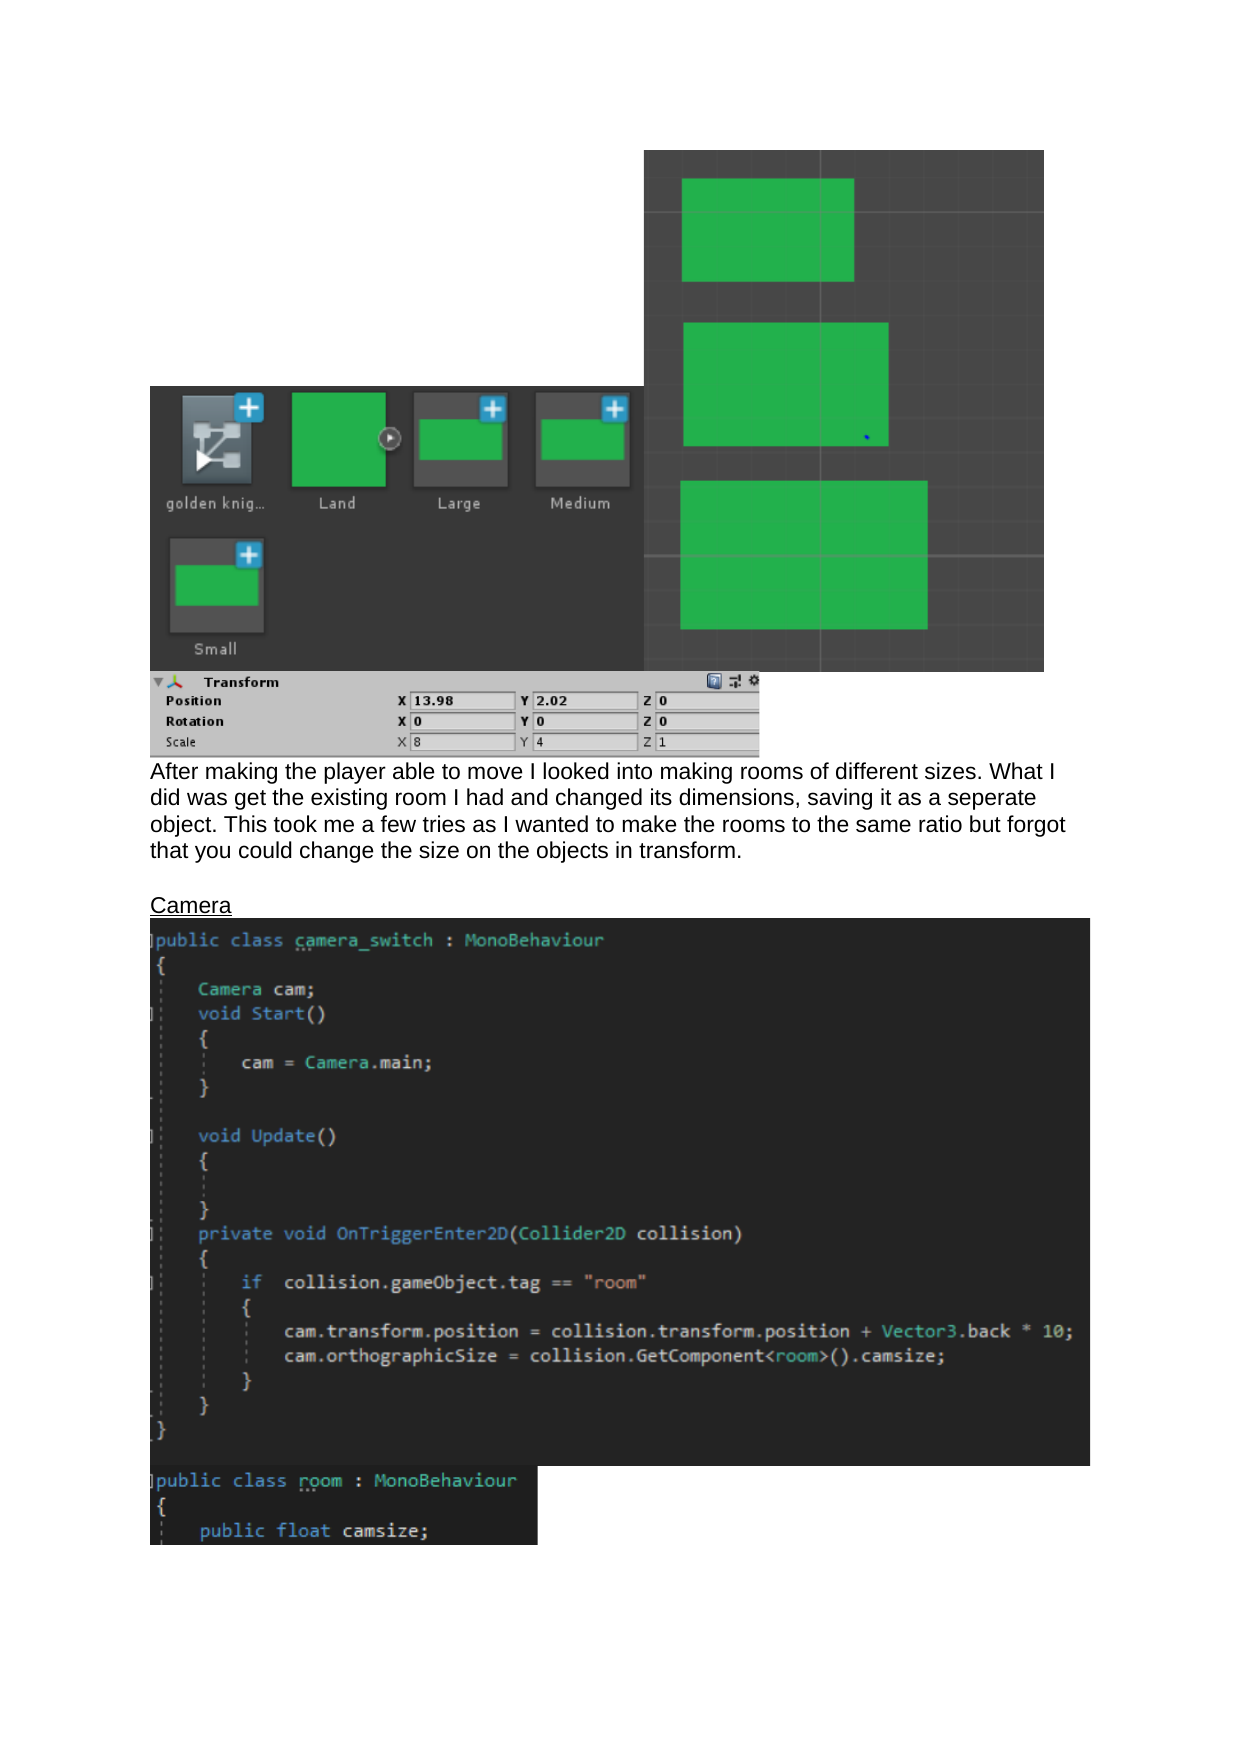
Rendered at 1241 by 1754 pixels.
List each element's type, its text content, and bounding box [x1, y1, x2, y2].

text Camera [150, 892, 1090, 918]
picture [150, 918, 1091, 1545]
text After making the player able to move I looked into making rooms of different sizes. What I did was get the existing room I had and changed its dimensions, saving it as a seperate object. This took me a few tries as I wanted to make the rooms to the same ratio but forgot that you could change the size on the objects in transform. [150, 758, 1090, 863]
picture [150, 150, 1044, 758]
